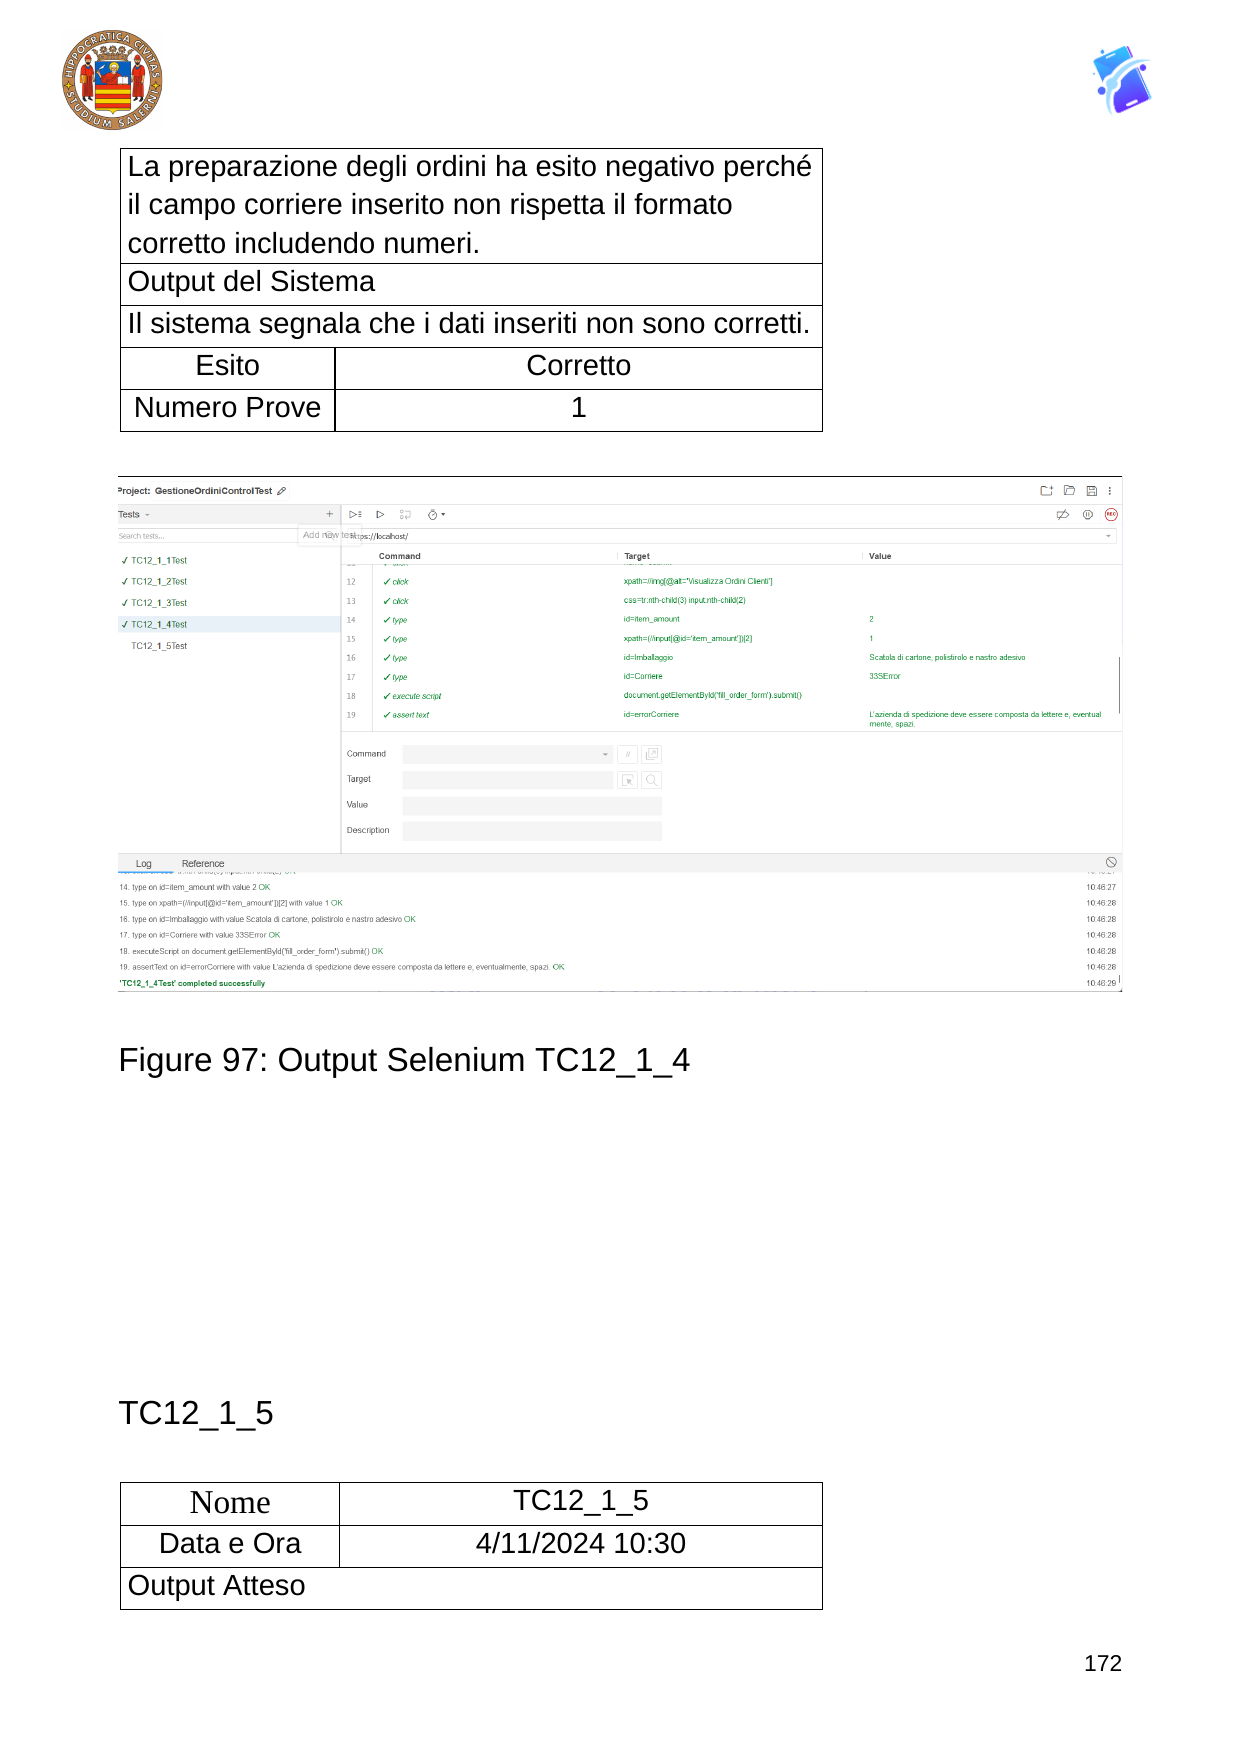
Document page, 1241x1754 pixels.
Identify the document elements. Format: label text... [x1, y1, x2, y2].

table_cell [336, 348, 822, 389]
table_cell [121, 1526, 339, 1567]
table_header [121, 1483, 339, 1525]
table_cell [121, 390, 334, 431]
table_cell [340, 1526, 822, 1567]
picture [118, 476, 1123, 992]
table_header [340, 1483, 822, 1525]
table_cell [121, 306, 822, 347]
picture [1066, 25, 1178, 147]
text TC12_1_5 [118, 1393, 1122, 1432]
picture [61, 29, 163, 131]
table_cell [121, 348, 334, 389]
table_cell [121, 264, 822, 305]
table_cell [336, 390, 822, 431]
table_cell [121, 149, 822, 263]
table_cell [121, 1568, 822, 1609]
text Figure 97: Output Selenium TC12_1_4 [118, 1040, 1122, 1078]
